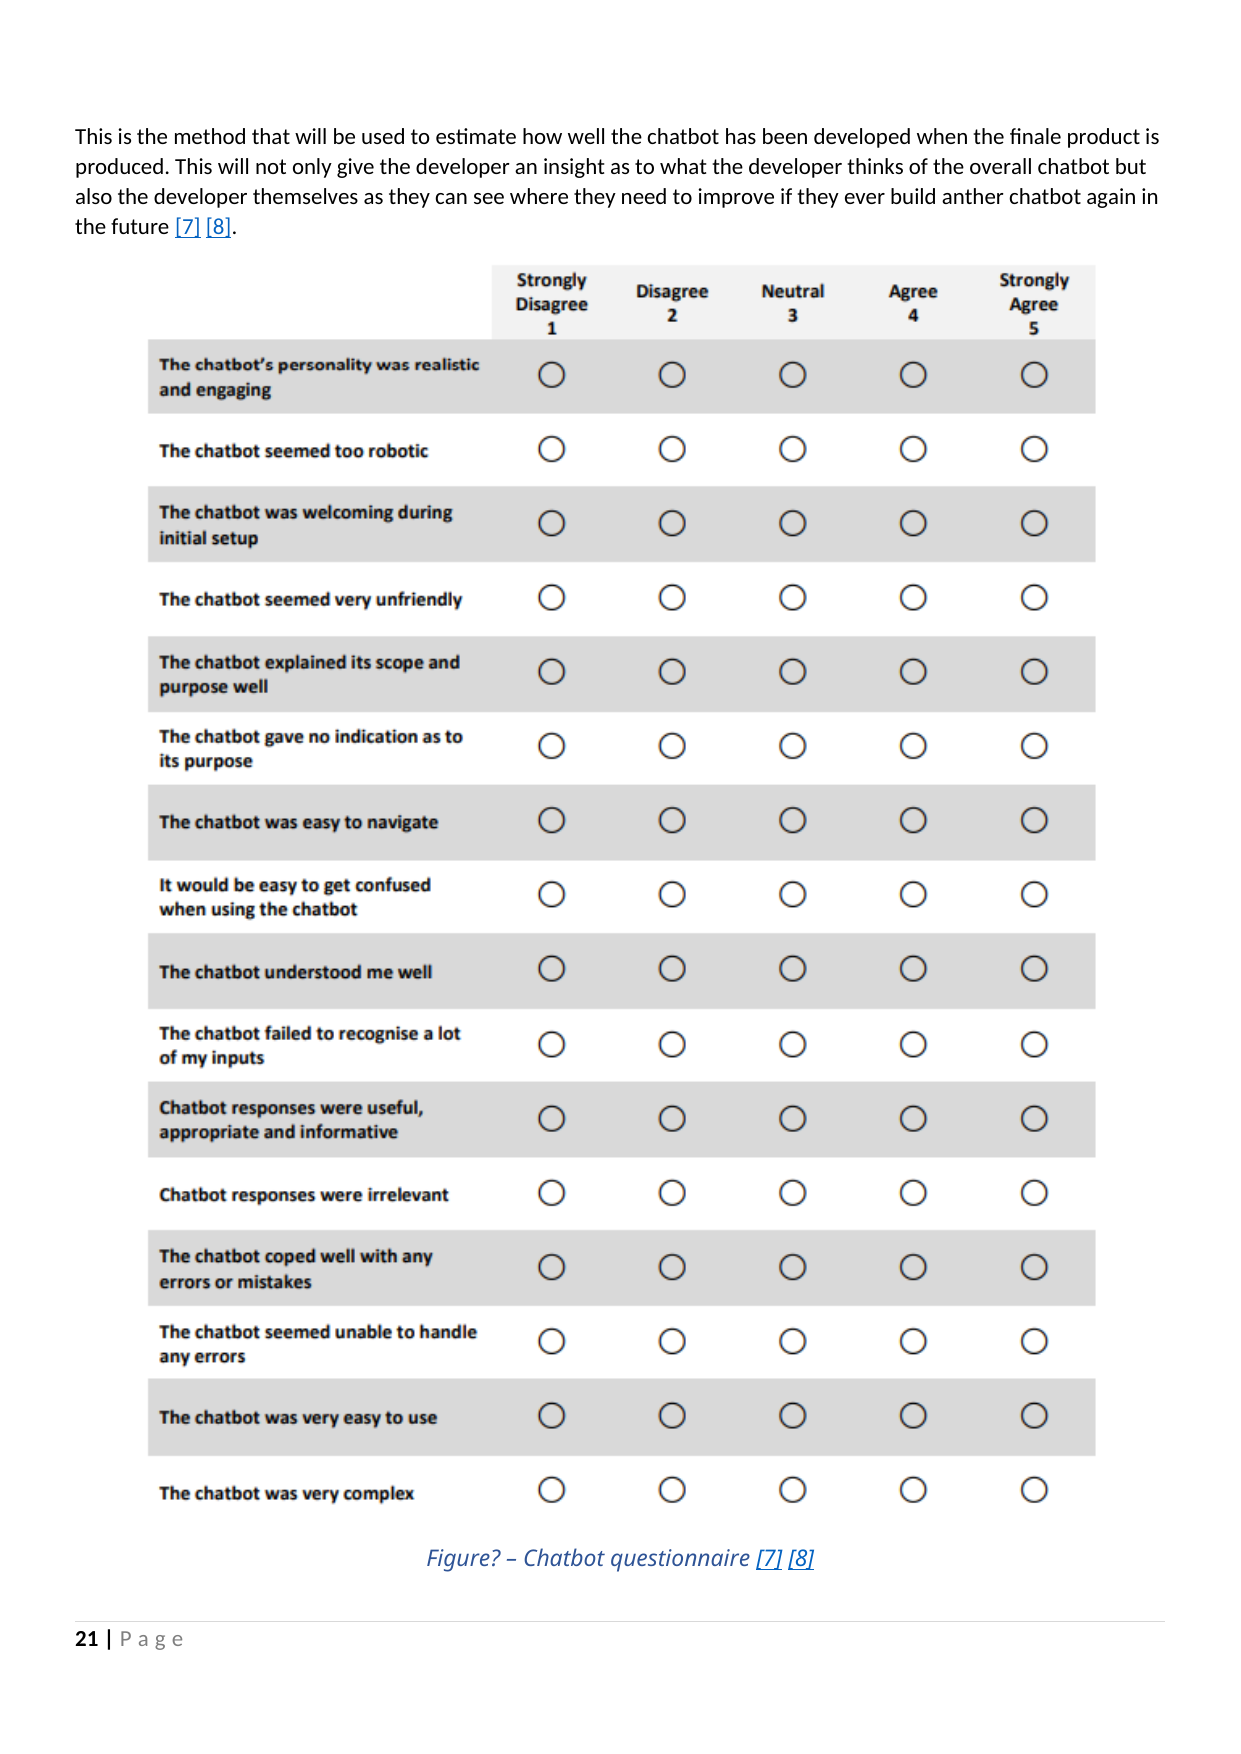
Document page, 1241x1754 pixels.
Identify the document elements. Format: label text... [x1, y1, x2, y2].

text This is the method that will be used to estimate how well the chatbot has been developed when the finale product is produced. This will not only give the developer an insight as to what the developer thinks of the overall chatbot but also the developer themselves as they can see where they need to improve if they ever build anther chatbot again in the future [7] [8]. [75, 122, 1165, 241]
picture [129, 259, 1112, 1524]
subtitle Figure? – Chatbot questionnaire [7] [8] [75, 1542, 1165, 1573]
